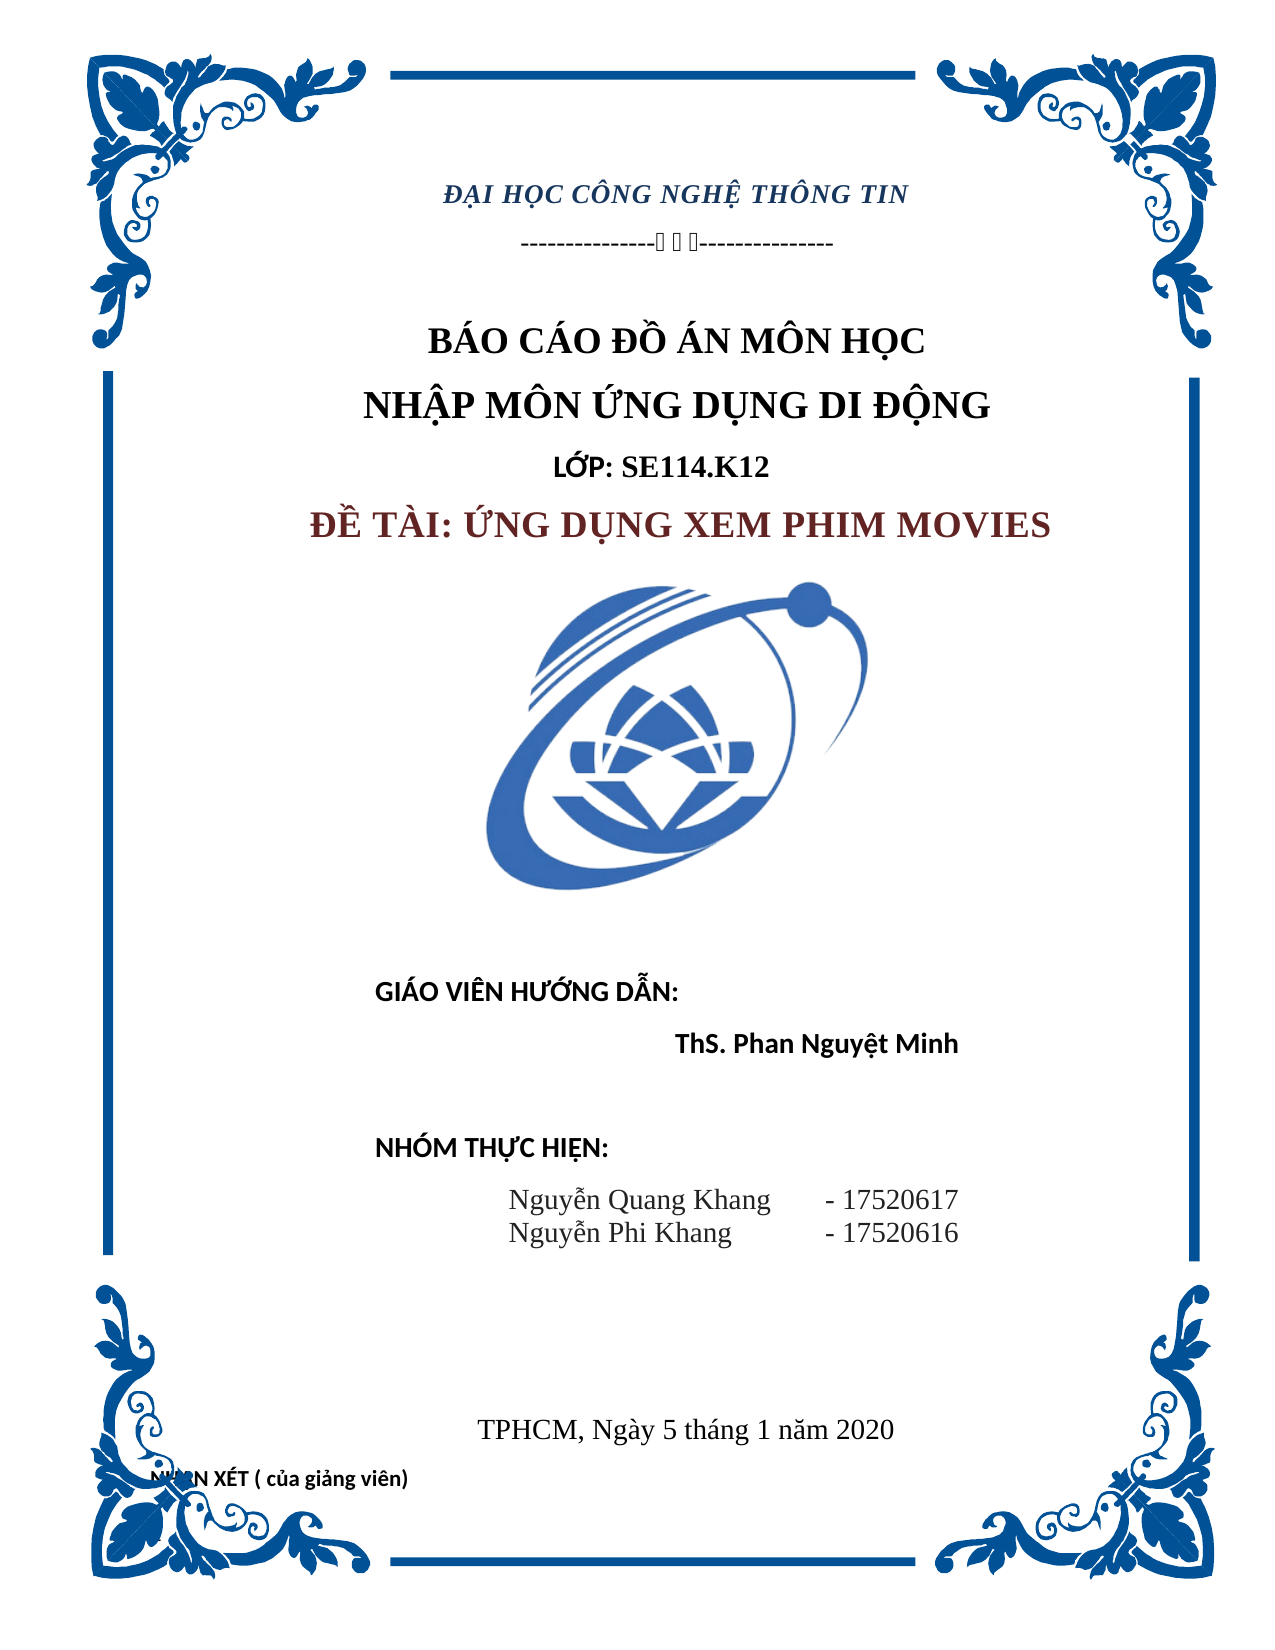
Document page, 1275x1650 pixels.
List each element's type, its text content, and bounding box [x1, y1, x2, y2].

text BÁO CÁO ĐỒ ÁN MÔN HỌC [225, 318, 1129, 362]
text Nguyễn Phi Khang - 17520616 [375, 1215, 1129, 1249]
text ĐỀ Tài: Ứng DỤNG XEM PHIM Movies [225, 502, 1129, 545]
text ĐẠI HỌC CÔNG NGHỆ THÔNG TIN [225, 178, 1129, 209]
picture [485, 580, 872, 901]
text --------------- --------------- [225, 226, 1129, 257]
text NHẬP MÔN ỨNG DỤNG DI ĐỘNG [225, 382, 1129, 427]
text LỚP: SE114.K12 [300, 447, 1129, 486]
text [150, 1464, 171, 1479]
text NHÓM THỰC HIỆN: [300, 1129, 1129, 1165]
text Nguyễn Quang Khang - 17520617 [375, 1182, 1129, 1215]
text GIÁO VIÊN HƯỚNG DẪN: [375, 973, 1129, 1008]
text TPHCM, Ngày 5 tháng 1 năm 2020 [300, 1412, 1129, 1445]
text NHẬN XÉT ( của giảng viên) [174, 1464, 1125, 1493]
text ThS. Phan Nguyệt Minh [375, 1025, 1129, 1061]
